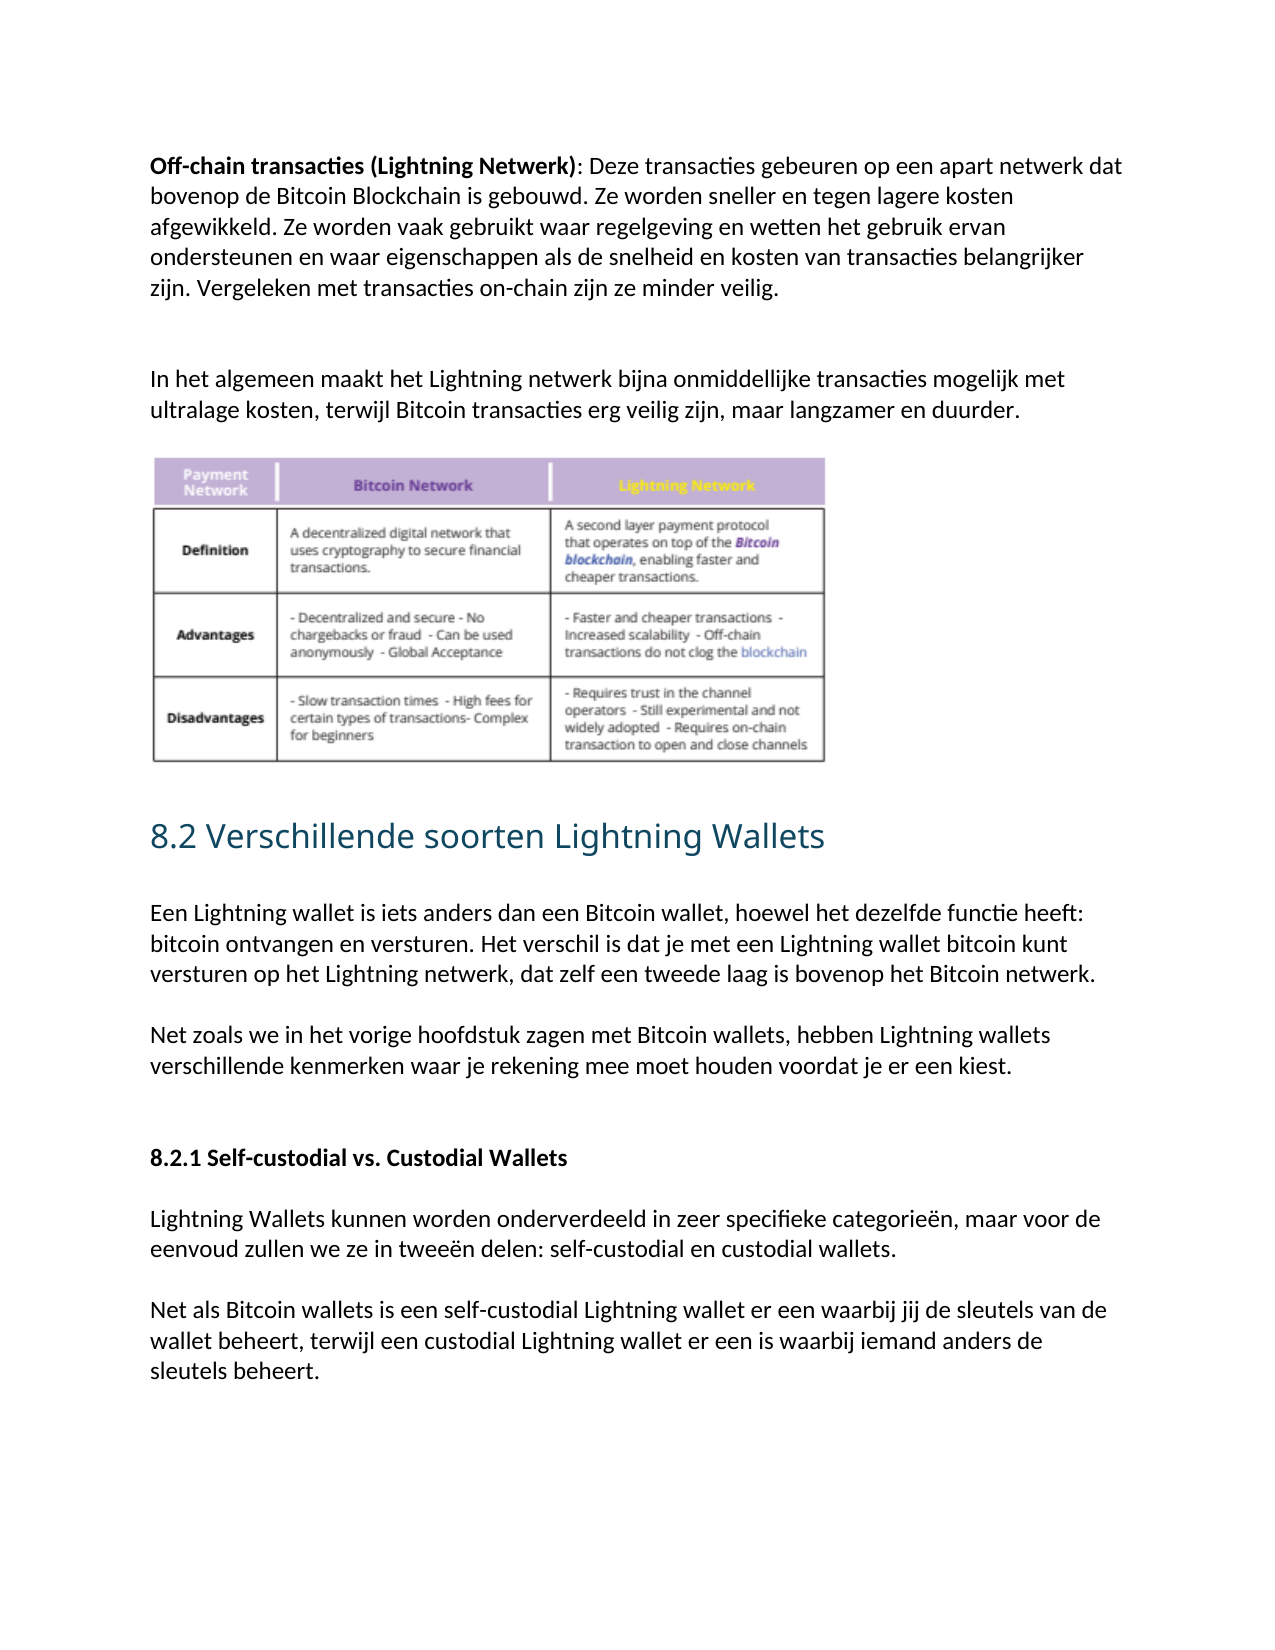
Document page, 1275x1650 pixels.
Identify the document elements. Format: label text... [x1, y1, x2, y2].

subtitle 8.2 Verschillende soorten Lightning Wallets [150, 813, 1125, 859]
text Net zoals we in het vorige hoofdstuk zagen met Bitcoin wallets, hebben Lightning wallets verschillende kenmerken waar je rekening mee moet houden voordat je er een kiest. [150, 1020, 1125, 1081]
text Lightning Wallets kunnen worden onderverdeeld in zeer specifieke categorieën, maar voor de eenvoud zullen we ze in tweeën delen: self-custodial en custodial wallets. [150, 1203, 1125, 1264]
text Net als Bitcoin wallets is een self-custodial Lightning wallet er een waarbij jij de sleutels van de wallet beheert, terwijl een custodial Lightning wallet er een is waarbij iemand anders de sleutels beheert. [150, 1294, 1125, 1386]
text Een Lightning wallet is iets anders dan een Bitcoin wallet, hoewel het dezelfde functie heeft: bitcoin ontvangen en versturen. Het verschil is dat je met een Lightning wallet bitcoin kunt versturen op het Lightning netwerk, dat zelf een tweede laag is bovenop het Bitcoin netwerk. [150, 898, 1125, 989]
text 8.2.1 Self-custodial vs. Custodial Wallets [150, 1142, 1125, 1172]
picture [150, 455, 830, 767]
text In het algemeen maakt het Lightning netwerk bijna onmiddellijke transacties mogelijk met ultralage kosten, terwijl Bitcoin transacties erg veilig zijn, maar langzamer en duurder. [150, 364, 1125, 425]
text Off-chain transacties (Lightning Netwerk): Deze transacties gebeuren op een apart netwerk dat bovenop de Bitcoin Blockchain is gebouwd. Ze worden sneller en tegen lagere kosten afgewikkeld. Ze worden vaak gebruikt waar regelgeving en wetten het gebruik ervan ondersteunen en waar eigenschappen als de snelheid en kosten van transacties belangrijker zijn. Vergeleken met transacties on-chain zijn ze minder veilig. [150, 150, 1125, 303]
